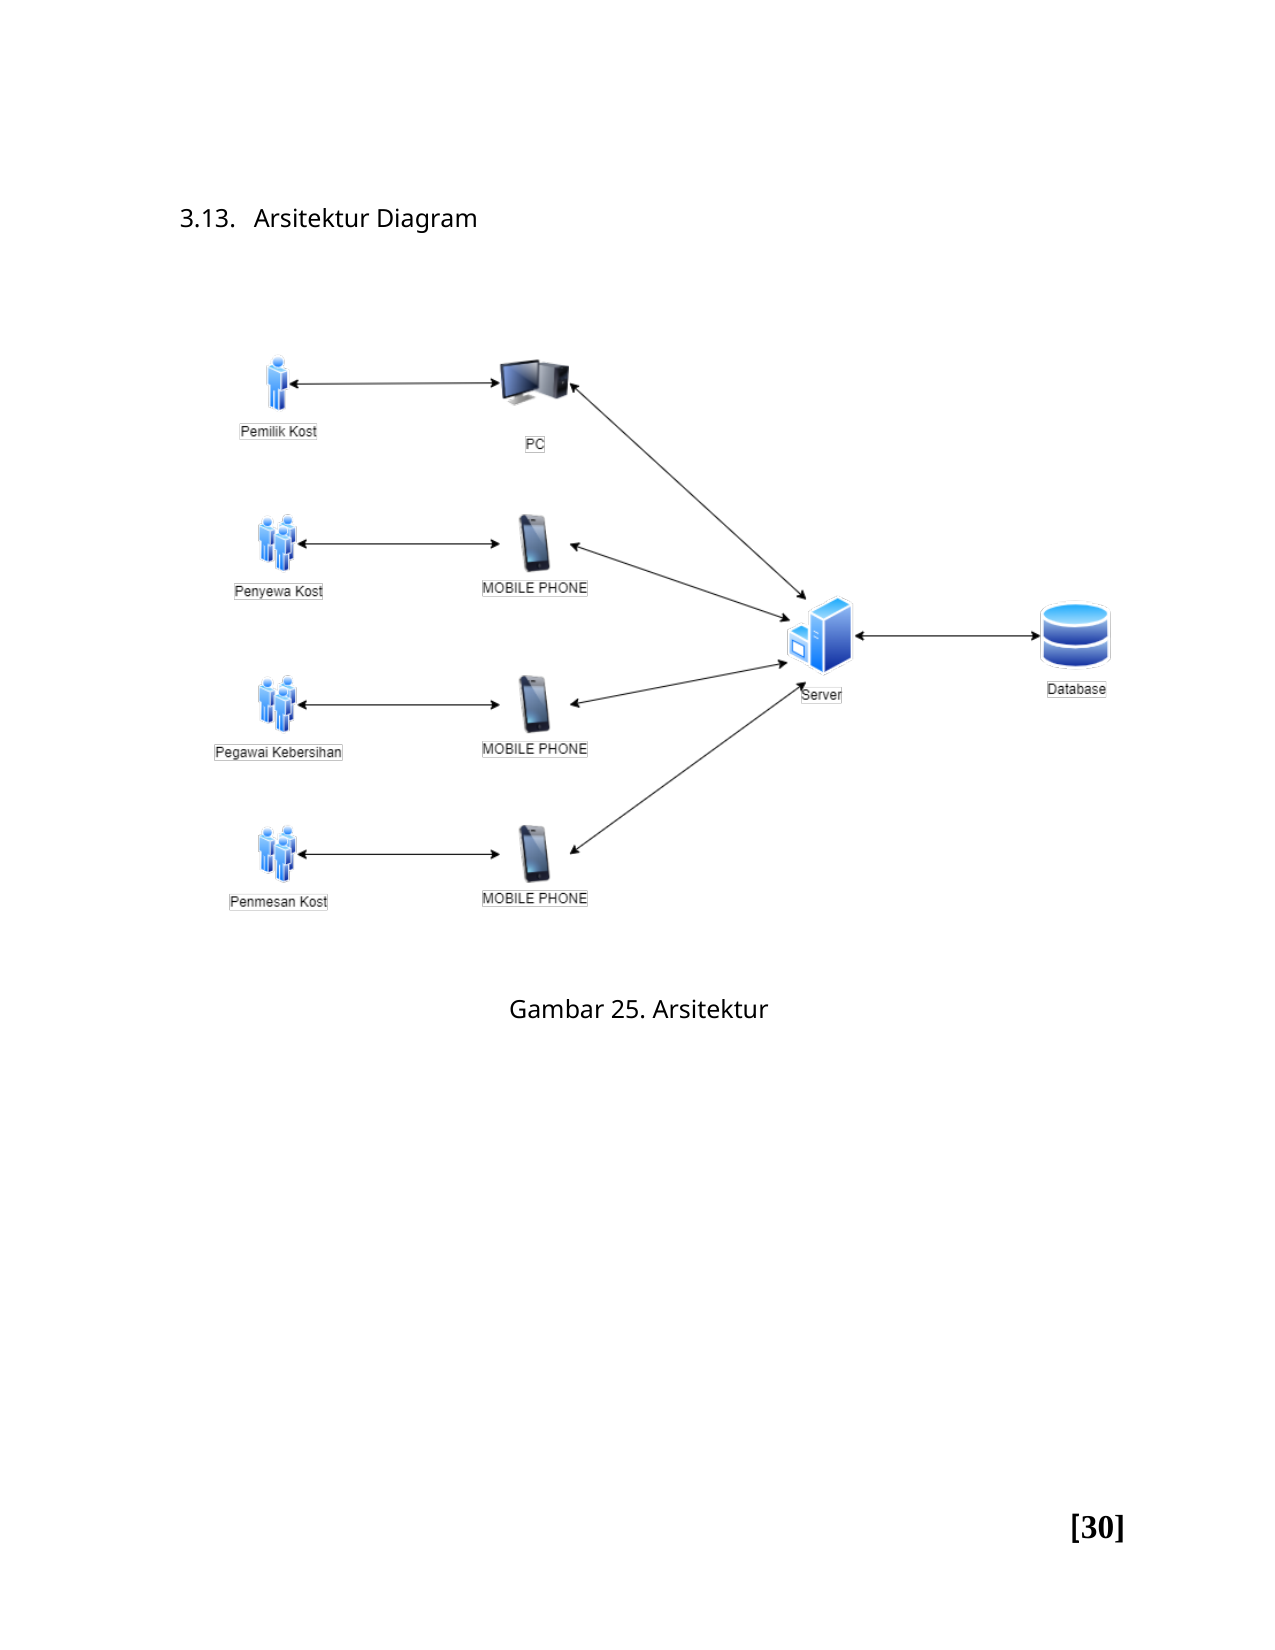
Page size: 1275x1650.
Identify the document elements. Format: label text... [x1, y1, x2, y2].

picture [118, 270, 1113, 1108]
list Arsitektur Diagram [179, 201, 1125, 235]
